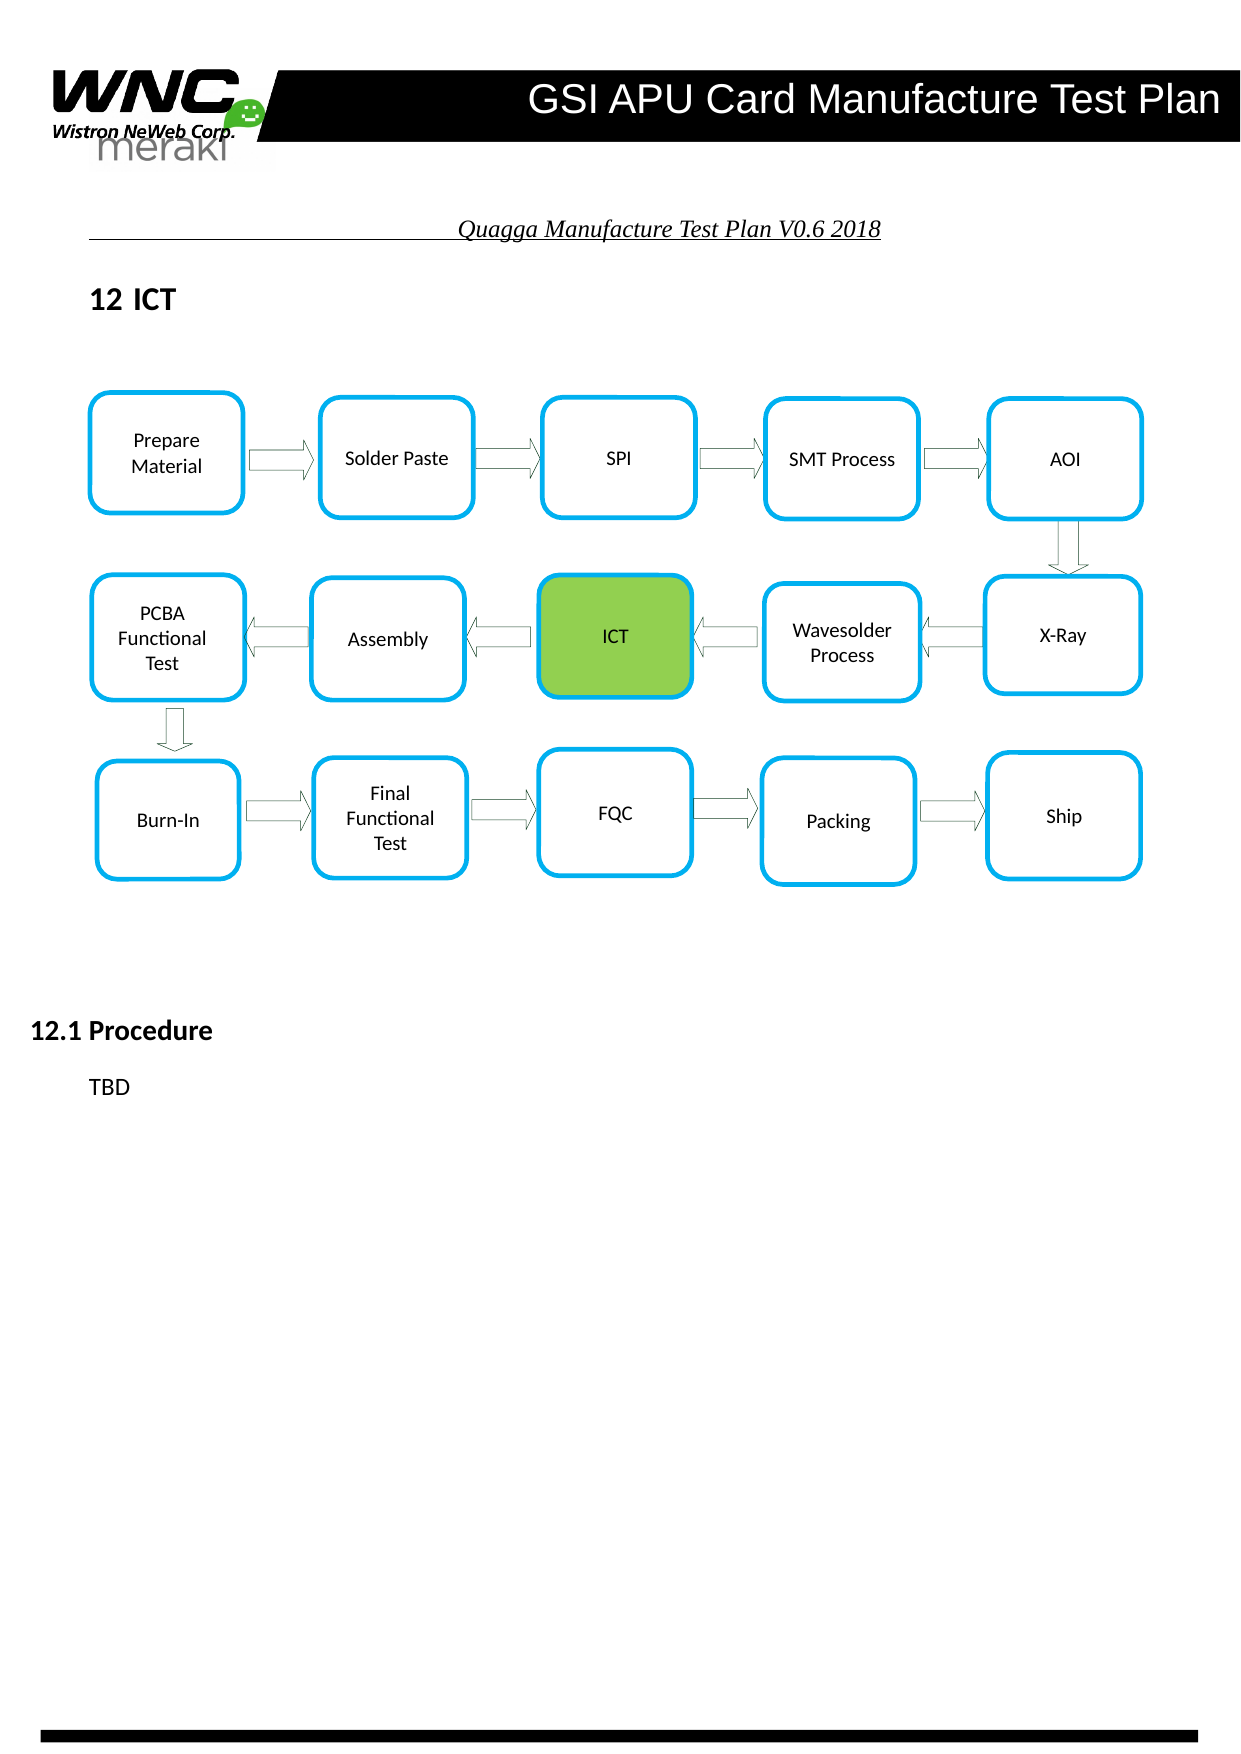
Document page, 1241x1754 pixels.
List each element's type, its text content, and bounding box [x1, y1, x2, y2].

title Procedure [29, 1011, 1152, 1049]
text TBD [89, 1067, 1152, 1105]
subtitle ICT [89, 261, 1152, 336]
picture [0, 28, 1241, 172]
